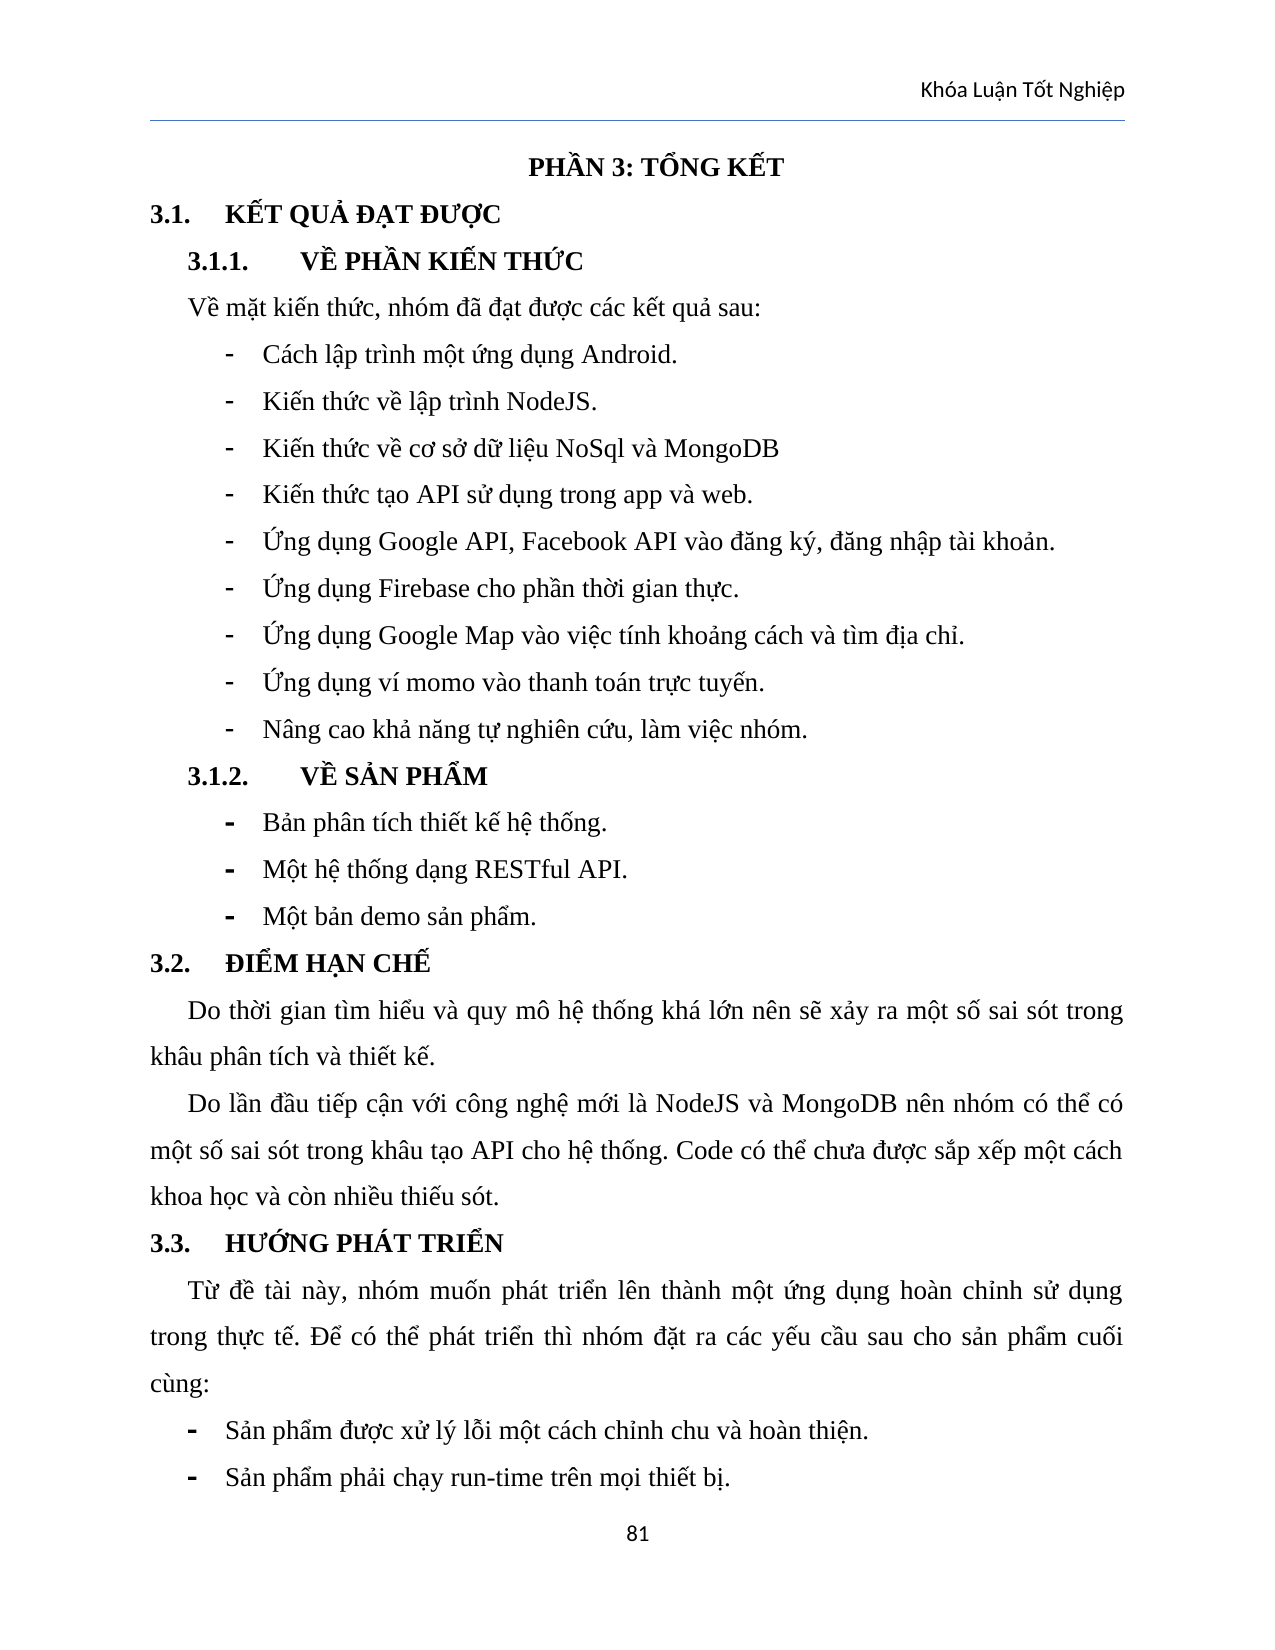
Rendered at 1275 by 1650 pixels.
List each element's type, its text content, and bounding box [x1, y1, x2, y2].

list Do thời gian tìm hiểu và quy mô hệ thống khá lớn nên sẽ xảy ra một số sai sót trong khâu phân tích và thiết kế. [150, 994, 1125, 1072]
list VỀ SẢN PHẨM [187, 760, 1125, 791]
list Ứng dụng Google API, Facebook API vào đăng ký, đăng nhập tài khoản. [225, 525, 1125, 557]
list Sản phẩm phải chạy run-time trên mọi thiết bị. [187, 1461, 1125, 1492]
list Cách lập trình một ứng dụng Android. [225, 338, 1125, 369]
list Ứng dụng ví momo vào thanh toán trực tuyến. [225, 666, 1125, 697]
list Một bản demo sản phẩm. [225, 900, 1125, 931]
list Về mặt kiến thức, nhóm đã đạt được các kết quả sau: [187, 291, 1125, 322]
list Một hệ thống dạng RESTful API. [225, 853, 1125, 884]
list Kiến thức về cơ sở dữ liệu NoSql và MongoDB [225, 432, 1125, 463]
list Sản phẩm được xử lý lỗi một cách chỉnh chu và hoàn thiện. [187, 1414, 1125, 1445]
list Ứng dụng Firebase cho phần thời gian thực. [225, 572, 1125, 603]
list Bản phân tích thiết kế hệ thống. [225, 806, 1125, 838]
list Nâng cao khả năng tự nghiên cứu, làm việc nhóm. [225, 713, 1125, 744]
list Do lần đầu tiếp cận với công nghệ mới là NodeJS và MongoDB nên nhóm có thể có một số sai sót trong khâu tạo API cho hệ thống. Code có thể chưa được sắp xếp một cách khoa học và còn nhiều thiếu sót. [150, 1087, 1125, 1212]
list ĐIỂM HẠN CHẾ [150, 947, 1125, 978]
list HƯỚNG PHÁT TRIỂN [150, 1227, 1125, 1258]
list TỔNG KẾT [187, 151, 1125, 182]
list Ứng dụng Google Map vào việc tính khoảng cách và tìm địa chỉ. [225, 619, 1125, 650]
list KẾT QUẢ ĐẠT ĐƯỢC [150, 198, 1125, 229]
list VỀ PHẦN KIẾN THỨC [187, 244, 1125, 276]
list Kiến thức về lập trình NodeJS. [225, 385, 1125, 416]
list Từ đề tài này, nhóm muốn phát triển lên thành một ứng dụng hoàn chỉnh sử dụng trong thực tế. Để có thể phát triển thì nhóm đặt ra các yếu cầu sau cho sản phẩm cuối cùng: [150, 1274, 1125, 1398]
list Kiến thức tạo API sử dụng trong app và web. [225, 478, 1125, 510]
